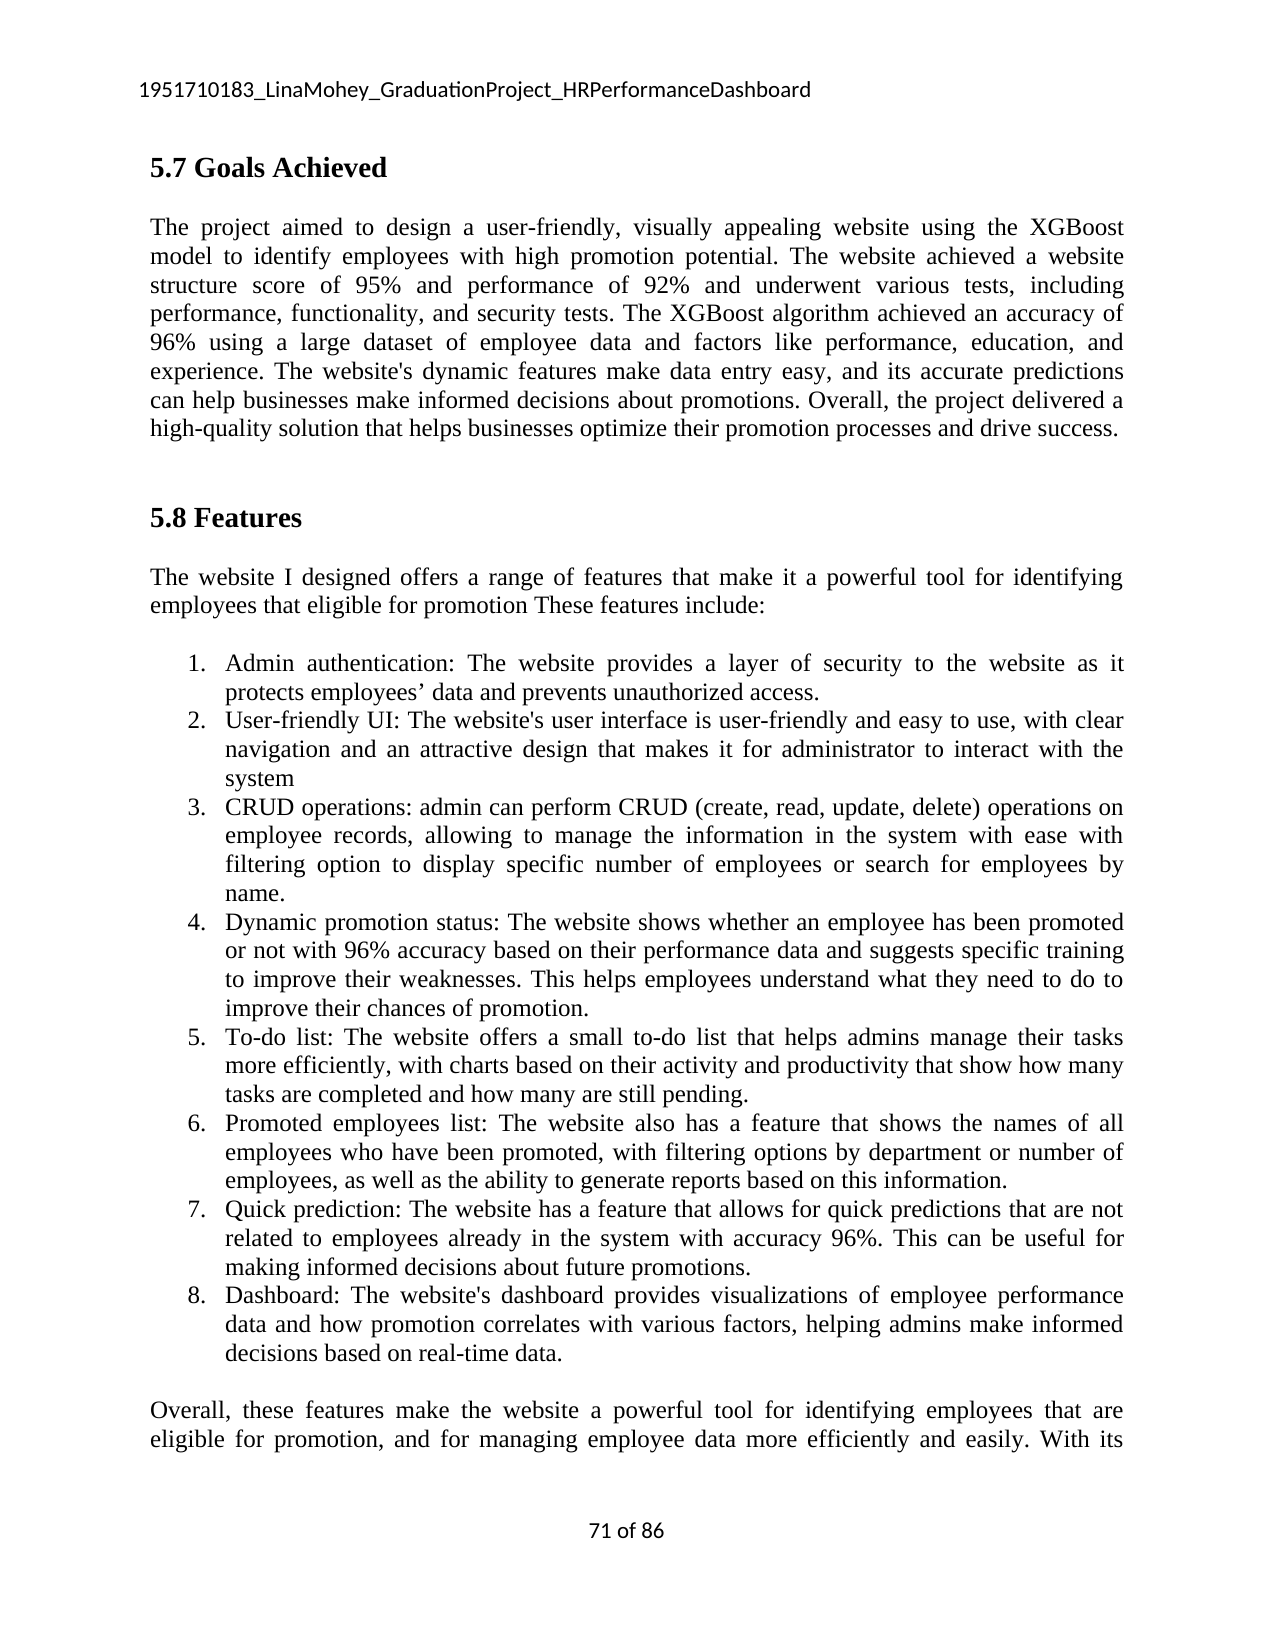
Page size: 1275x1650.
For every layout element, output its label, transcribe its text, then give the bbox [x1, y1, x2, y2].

list CRUD operations: admin can perform CRUD (create, read, update, delete) operations on employee records, allowing to manage the information in the system with ease with filtering option to display specific number of employees or search for employees by name. [187, 792, 1125, 907]
list Quick prediction: The website has a feature that allows for quick predictions that are not related to employees already in the system with accuracy 96%. This can be useful for making informed decisions about future promotions. [187, 1194, 1125, 1281]
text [150, 1396, 1125, 1453]
list User-friendly UI: The website's user interface is user-friendly and easy to use, with clear navigation and an attractive design that makes it for administrator to interact with the system [187, 706, 1125, 792]
list Promoted employees list: The website also has a feature that shows the names of all employees who have been promoted, with filtering options by department or number of employees, as well as the ability to generate reports based on this information. [187, 1108, 1125, 1194]
list Admin authentication: The website provides a layer of security to the website as it protects employees’ data and prevents unauthorized access. [187, 648, 1125, 706]
subtitle 5.8 Features [150, 500, 1125, 533]
list Dashboard: The website's dashboard provides visualizations of employee performance data and how promotion correlates with various factors, helping admins make informed decisions based on real-time data. [187, 1281, 1125, 1367]
text The project aimed to design a user-friendly, visually appealing website using the XGBoost model to identify employees with high promotion potential. The website achieved a website structure score of 95% and performance of 92% and underwent various tests, including performance, functionality, and security tests. The XGBoost algorithm achieved an accuracy of 96% using a large dataset of employee data and factors like performance, education, and experience. The website's dynamic features make data entry easy, and its accurate predictions can help businesses make informed decisions about promotions. Overall, the project delivered a high-quality solution that helps businesses optimize their promotion processes and drive success. [150, 212, 1125, 442]
text The website I designed offers a range of features that make it a powerful tool for identifying employees that eligible for promotion These features include: [150, 562, 1125, 619]
subtitle 5.7 Goals Achieved [150, 150, 1125, 183]
list Dynamic promotion status: The website shows whether an employee has been promoted or not with 96% accuracy based on their performance data and suggests specific training to improve their weaknesses. This helps employees understand what they need to do to improve their chances of promotion. [187, 907, 1125, 1022]
list To-do list: The website offers a small to-do list that helps admins manage their tasks more efficiently, with charts based on their activity and productivity that show how many tasks are completed and how many are still pending. [187, 1022, 1125, 1108]
